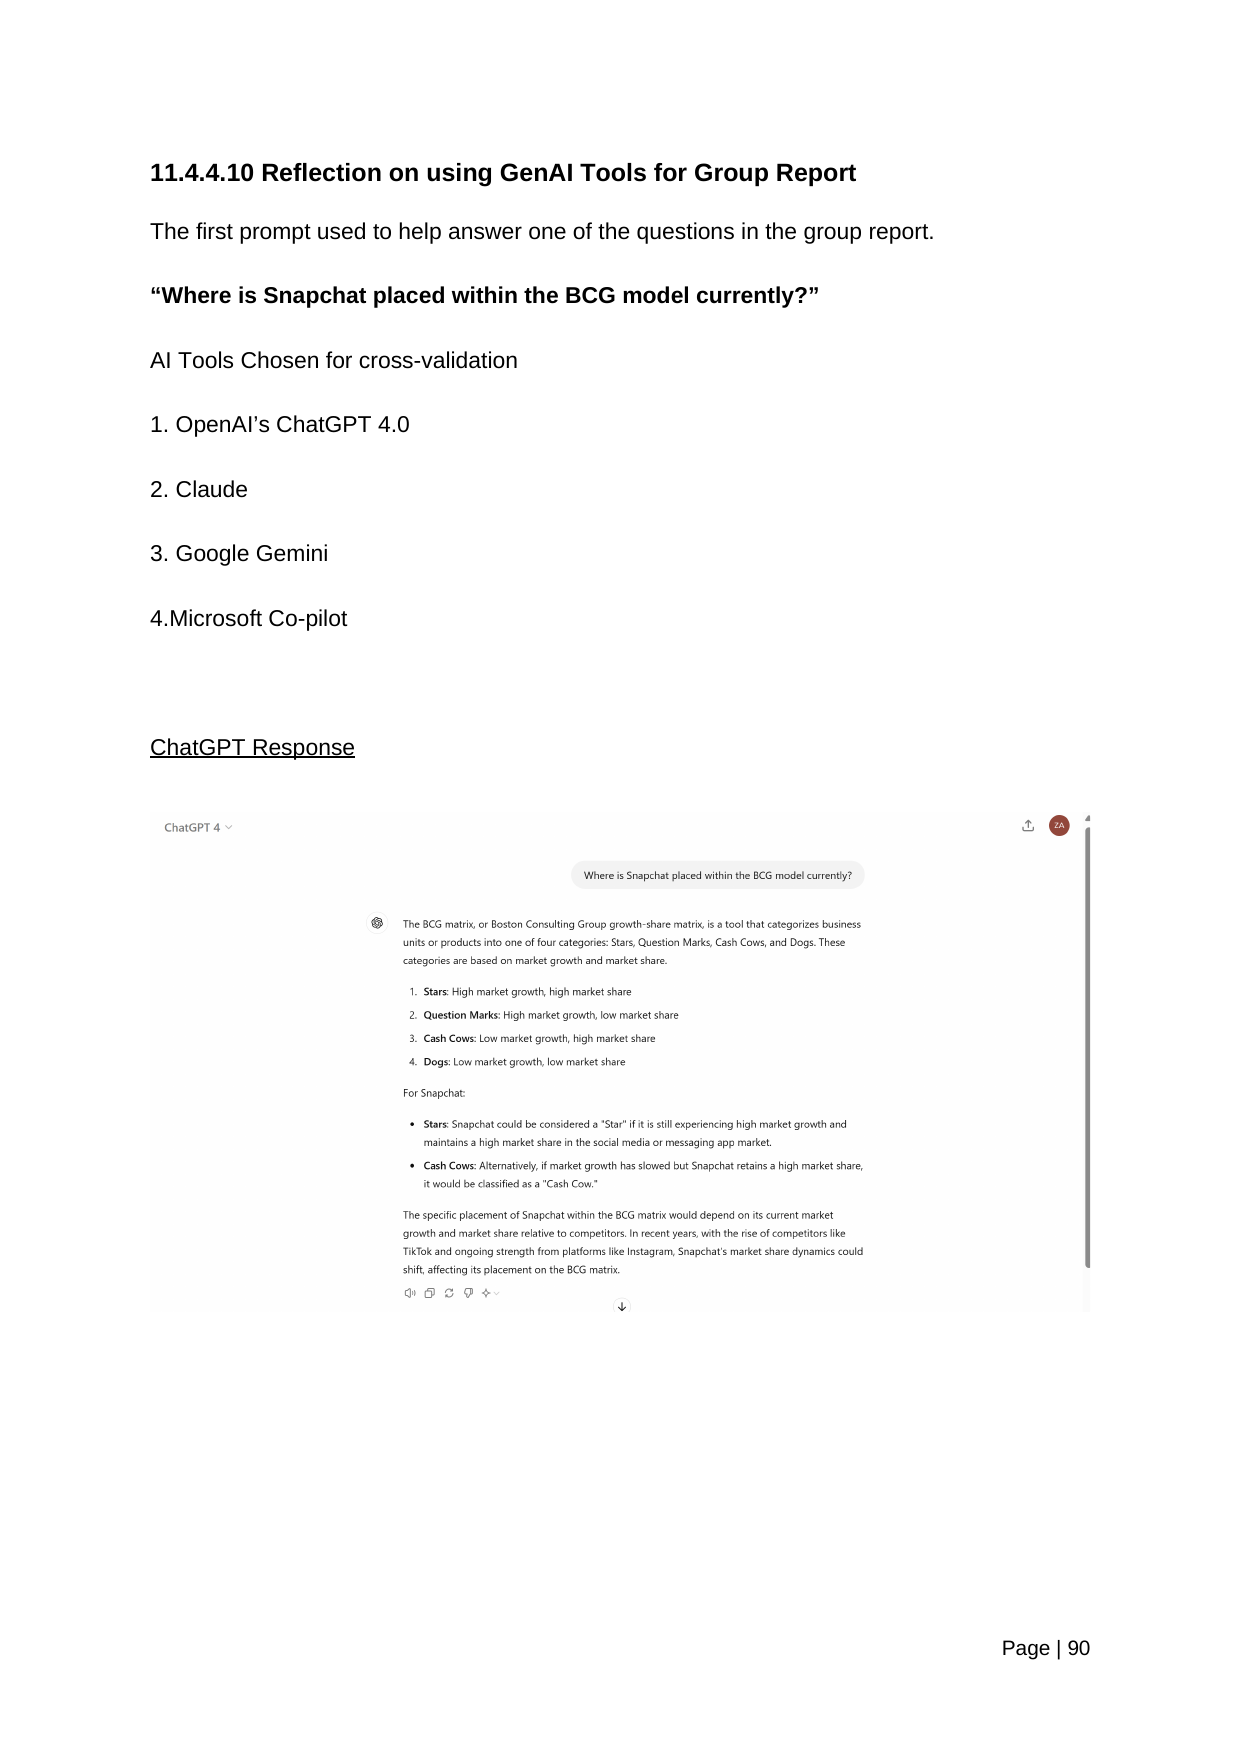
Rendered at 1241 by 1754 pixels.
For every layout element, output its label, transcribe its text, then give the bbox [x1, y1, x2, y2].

text 4.Microsoft Co-pilot [150, 604, 1090, 631]
picture [150, 812, 1091, 1312]
text “Where is Snapchat placed within the BCG model currently?” [150, 282, 1090, 308]
text ChatGPT Response [150, 733, 1090, 760]
subtitle 11.4.4.10 Reflection on using GenAI Tools for Group Report [150, 158, 1090, 187]
text The first prompt used to help answer one of the questions in the group report. [150, 218, 1090, 244]
text 2. Claude [150, 476, 1090, 502]
text 1. OpenAI’s ChatGPT 4.0 [150, 411, 1090, 437]
text 3. Google Gemini [150, 540, 1090, 566]
text AI Tools Chosen for cross-validation [150, 347, 1090, 373]
